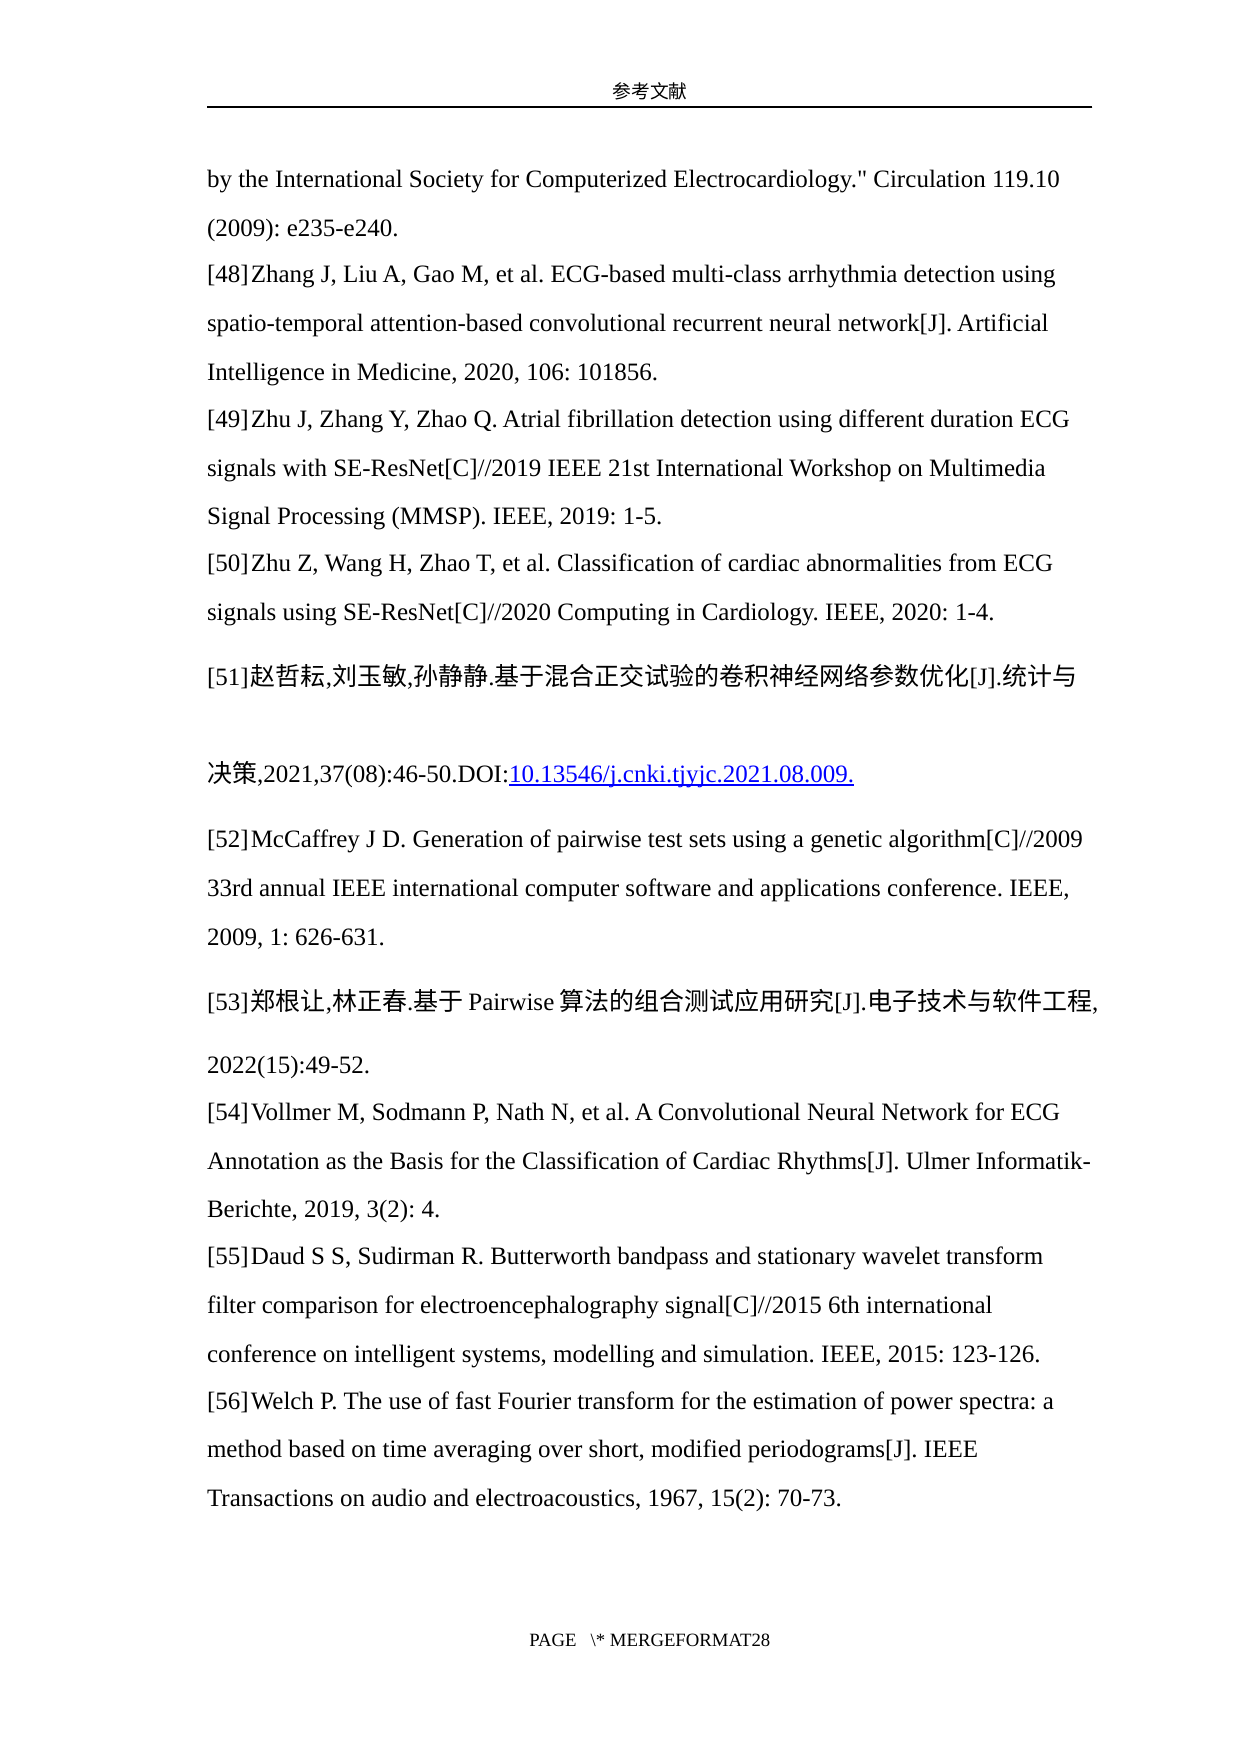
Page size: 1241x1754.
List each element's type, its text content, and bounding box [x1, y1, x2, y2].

list Zhu J, Zhang Y, Zhao Q. Atrial fibrillation detection using different duration ECG signals with SE-ResNet[C]//2019 IEEE 21st International Workshop on Multimedia Signal Processing (MMSP). IEEE, 2019: 1-5. [207, 402, 1092, 532]
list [207, 162, 1092, 243]
list Vollmer M, Sodmann P, Nath N, et al. A Convolutional Neural Network for ECG Annotation as the Basis for the Classification of Cardiac Rhythms[J]. Ulmer Informatik-Berichte, 2019, 3(2): 4. [207, 1095, 1092, 1225]
list McCaffrey J D. Generation of pairwise test sets using a genetic algorithm[C]//2009 33rd annual IEEE international computer software and applications conference. IEEE, 2009, 1: 626-631. [207, 823, 1092, 953]
list Welch P. The use of fast Fourier transform for the estimation of power spectra: a method based on time averaging over short, modified periodograms[J]. IEEE Transactions on audio and electroacoustics, 1967, 15(2): 70-73. [207, 1384, 1092, 1514]
list 郑根让,林正春.基于Pairwise算法的组合测试应用研究[J].电子技术与软件工程,2022(15):49-52. [207, 967, 1092, 1081]
list 赵哲耘,刘玉敏,孙静静.基于混合正交试验的卷积神经网络参数优化[J].统计与决策,2021,37(08):46-50.DOI:10.13546/j.cnki.tjyjc.2021.08.009. [207, 642, 1092, 804]
list Zhang J, Liu A, Gao M, et al. ECG-based multi-class arrhythmia detection using spatio-temporal attention-based convolutional recurrent neural network[J]. Artificial Intelligence in Medicine, 2020, 106: 101856. [207, 258, 1092, 388]
list Daud S S, Sudirman R. Butterworth bandpass and stationary wavelet transform filter comparison for electroencephalography signal[C]//2015 6th international conference on intelligent systems, modelling and simulation. IEEE, 2015: 123-126. [207, 1239, 1092, 1369]
list Zhu Z, Wang H, Zhao T, et al. Classification of cardiac abnormalities from ECG signals using SE-ResNet[C]//2020 Computing in Cardiology. IEEE, 2020: 1-4. [207, 546, 1092, 628]
